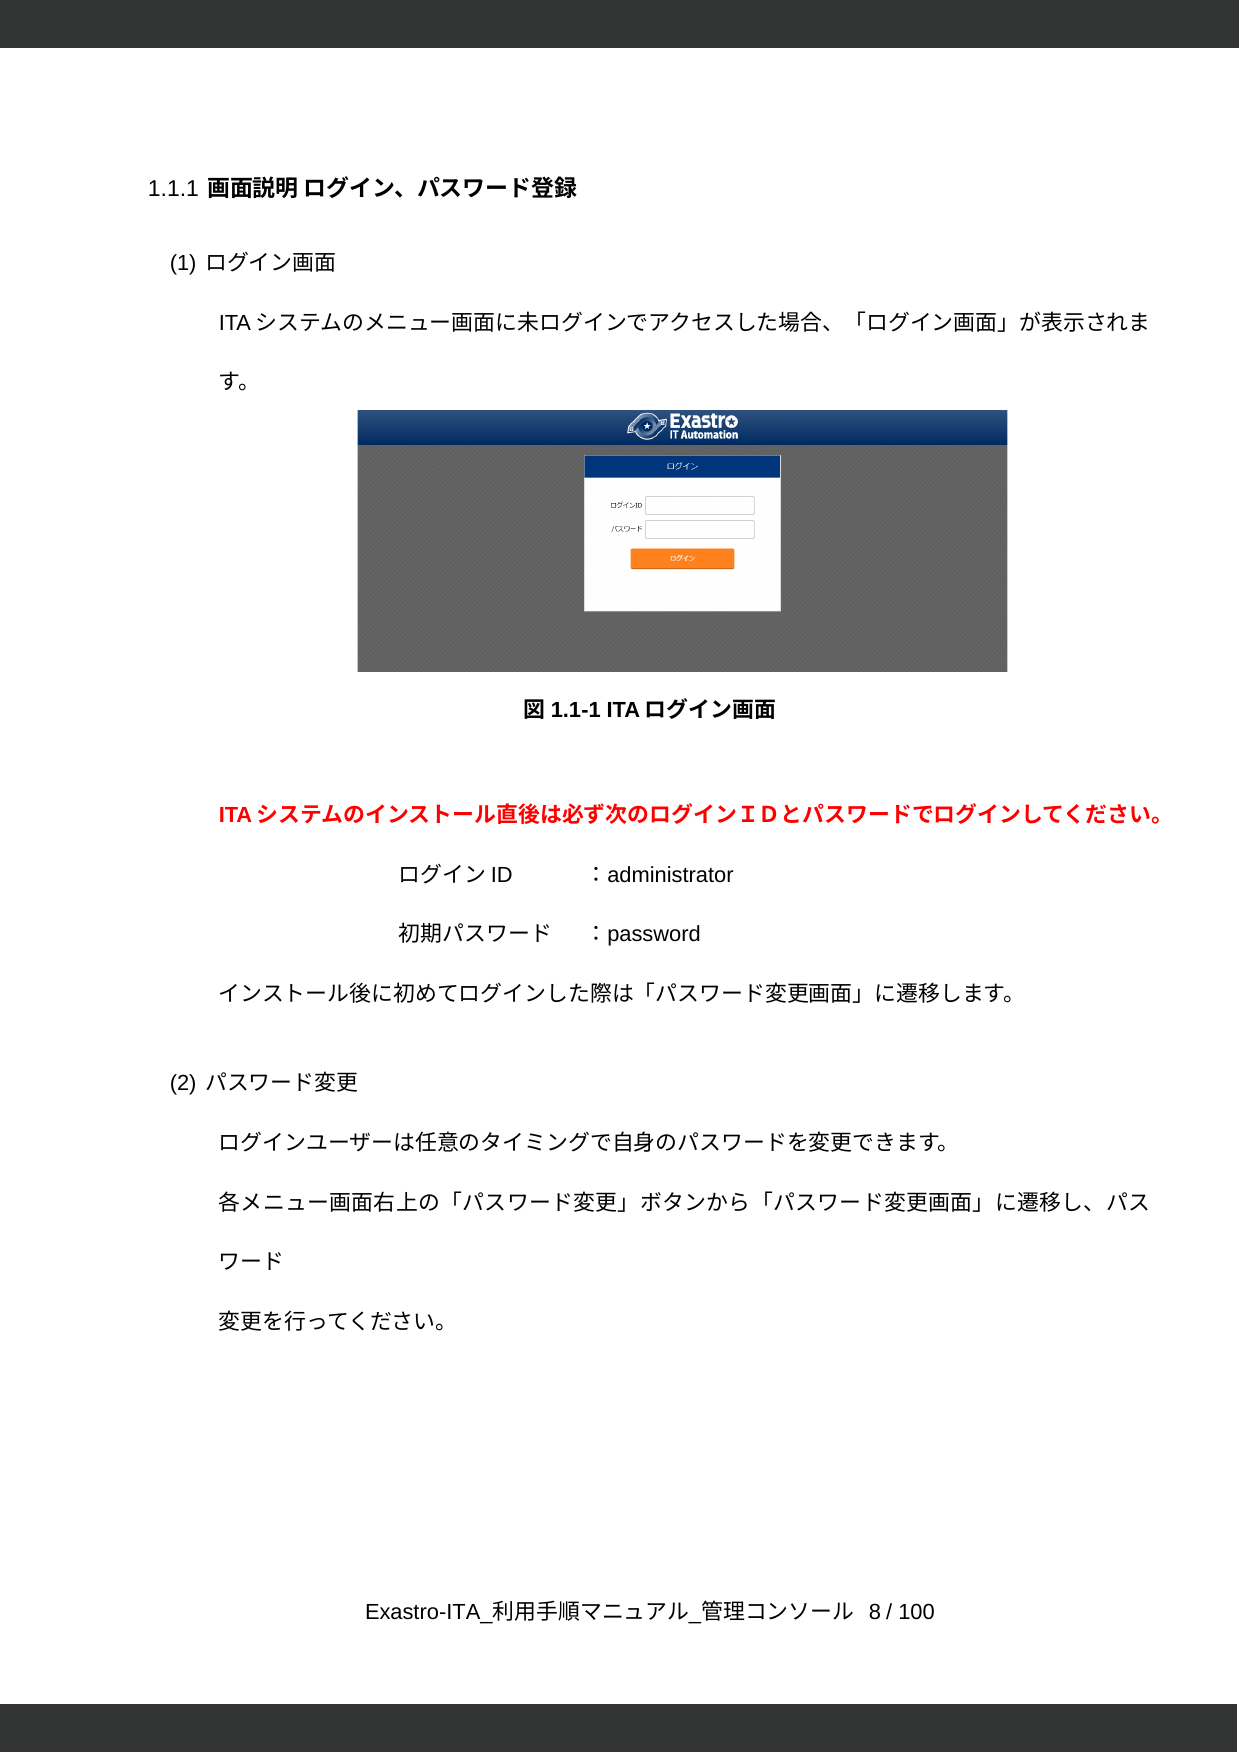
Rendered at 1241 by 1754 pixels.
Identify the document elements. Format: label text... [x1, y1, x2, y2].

text 変更を行ってください。 [218, 1290, 1152, 1349]
picture [0, 0, 1239, 48]
subtitle ログイン画面 [169, 231, 1130, 291]
subtitle パスワード変更 [169, 1051, 1130, 1111]
text インストール後に初めてログインした際は「パスワード変更画面」に遷移します。 [218, 962, 1152, 1022]
text ログインID ：administrator [399, 843, 1152, 902]
text 図 1.1-1 ITAログイン画面 [148, 678, 1152, 738]
picture [0, 1704, 1237, 1752]
text ITAシステムのインストール直後は必ず次のログインＩＤとパスワードでログインしてください。 [218, 783, 1152, 843]
text 初期パスワード ：password [399, 902, 1152, 962]
text ログインユーザーは任意のタイミングで自身のパスワードを変更できます。 [218, 1111, 1152, 1171]
text 各メニュー画面右上の「パスワード変更」ボタンから「パスワード変更画面」に遷移し、パスワード [218, 1171, 1152, 1290]
text ITAシステムのメニュー画面に未ログインでアクセスした場合、「ログイン画面」が表示されます。 [218, 291, 1152, 410]
subtitle 画面説明 ログイン、パスワード登録 [148, 157, 1152, 216]
picture [357, 410, 1008, 672]
